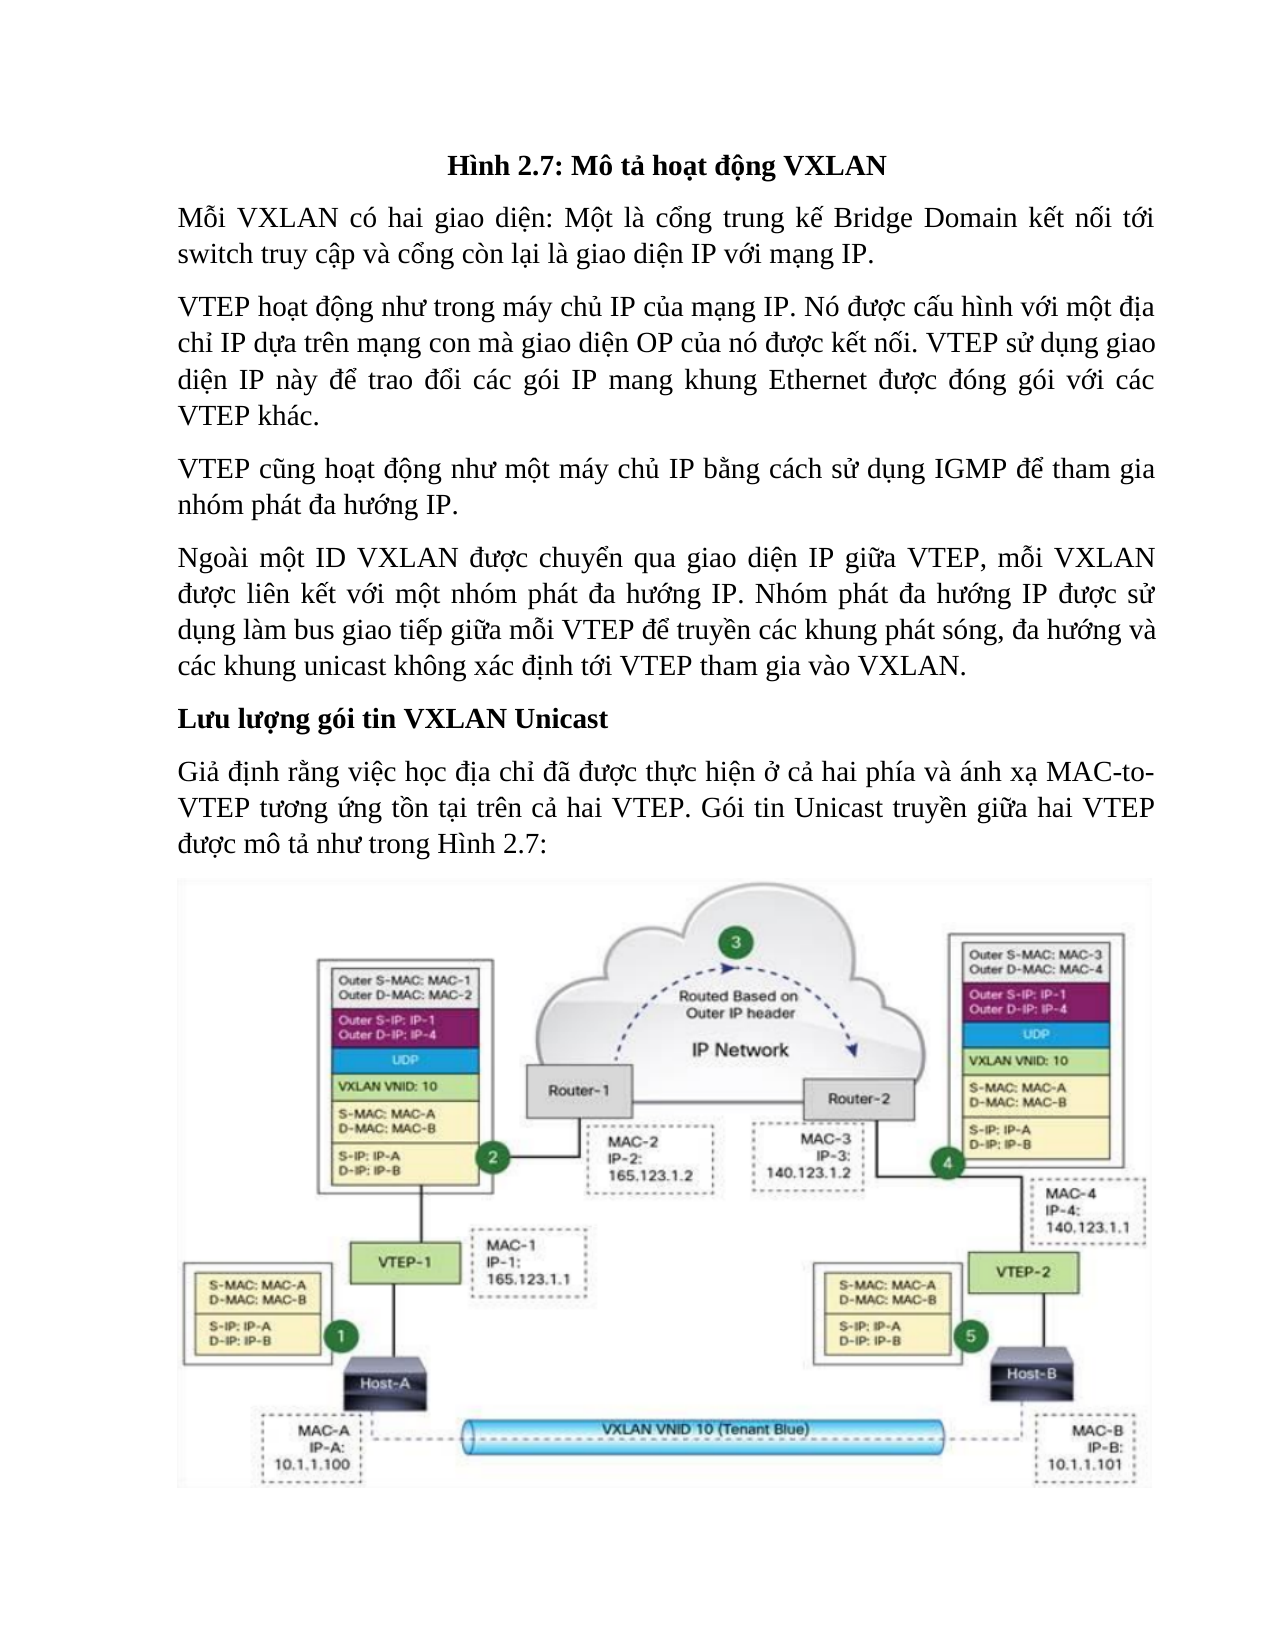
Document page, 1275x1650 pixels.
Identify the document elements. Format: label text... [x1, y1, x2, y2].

picture [177, 878, 1153, 1488]
text Hình 2.7: Mô tả hoạt động VXLAN [177, 148, 1157, 181]
text Ngoài một ID VXLAN được chuyển qua giao diện IP giữa VTEP, mỗi VXLAN được liên kết với một nhóm phát đa hướng IP. Nhóm phát đa hướng IP được sử dụng làm bus giao tiếp giữa mỗi VTEP để truyền các khung phát sóng, đa hướng và các khung unicast không xác định tới VTEP tham gia vào VXLAN. [177, 540, 1157, 682]
text VTEP hoạt động như trong máy chủ IP của mạng IP. Nó được cấu hình với một địa chỉ IP dựa trên mạng con mà giao diện OP của nó được kết nối. VTEP sử dụng giao diện IP này để trao đổi các gói IP mang khung Ethernet được đóng gói với các VTEP khác. [177, 289, 1157, 431]
text Giả định rằng việc học địa chỉ đã được thực hiện ở cả hai phía và ánh xạ MAC-to-VTEP tương ứng tồn tại trên cả hai VTEP. Gói tin Unicast truyền giữa hai VTEP được mô tả như trong Hình 2.7: [177, 754, 1157, 859]
text Lưu lượng gói tin VXLAN Unicast [177, 701, 1157, 734]
text Mỗi VXLAN có hai giao diện: Một là cổng trung kế Bridge Domain kết nối tới switch truy cập và cổng còn lại là giao diện IP với mạng IP. [177, 201, 1157, 270]
text VTEP cũng hoạt động như một máy chủ IP bằng cách sử dụng IGMP để tham gia nhóm phát đa hướng IP. [177, 451, 1157, 520]
